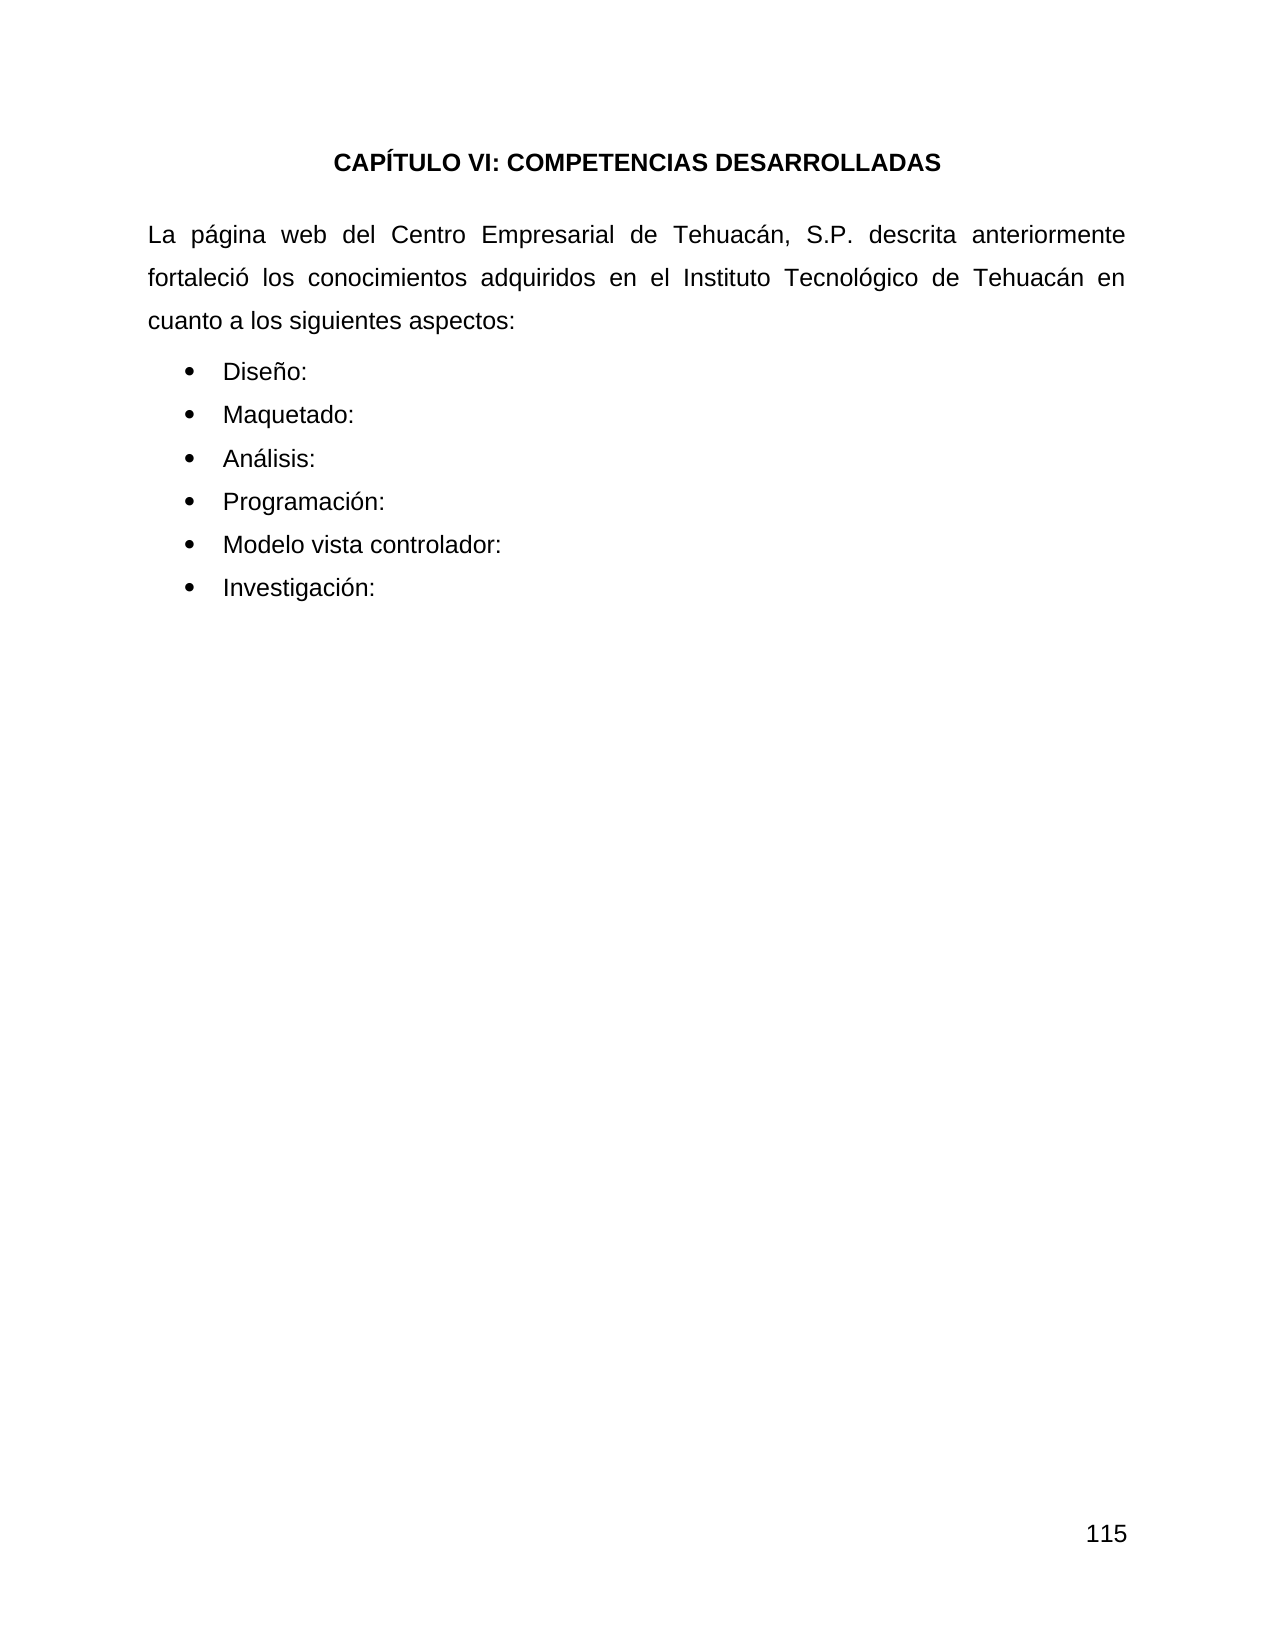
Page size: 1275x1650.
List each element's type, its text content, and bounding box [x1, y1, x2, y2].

list Programación: [185, 487, 1127, 516]
list Análisis: [185, 444, 1127, 473]
text La página web del Centro Empresarial de Tehuacán, S.P. descrita anteriormente fortaleció los conocimientos adquiridos en el Instituto Tecnológico de Tehuacán en cuanto a los siguientes aspectos: [148, 219, 1127, 334]
list Maquetado: [185, 401, 1127, 429]
list Modelo vista controlador: [185, 530, 1127, 559]
list Investigación: [185, 573, 1127, 602]
text CAPÍTULO VI: COMPETENCIAS DESARROLLADAS [148, 148, 1127, 176]
list Diseño: [185, 357, 1127, 386]
